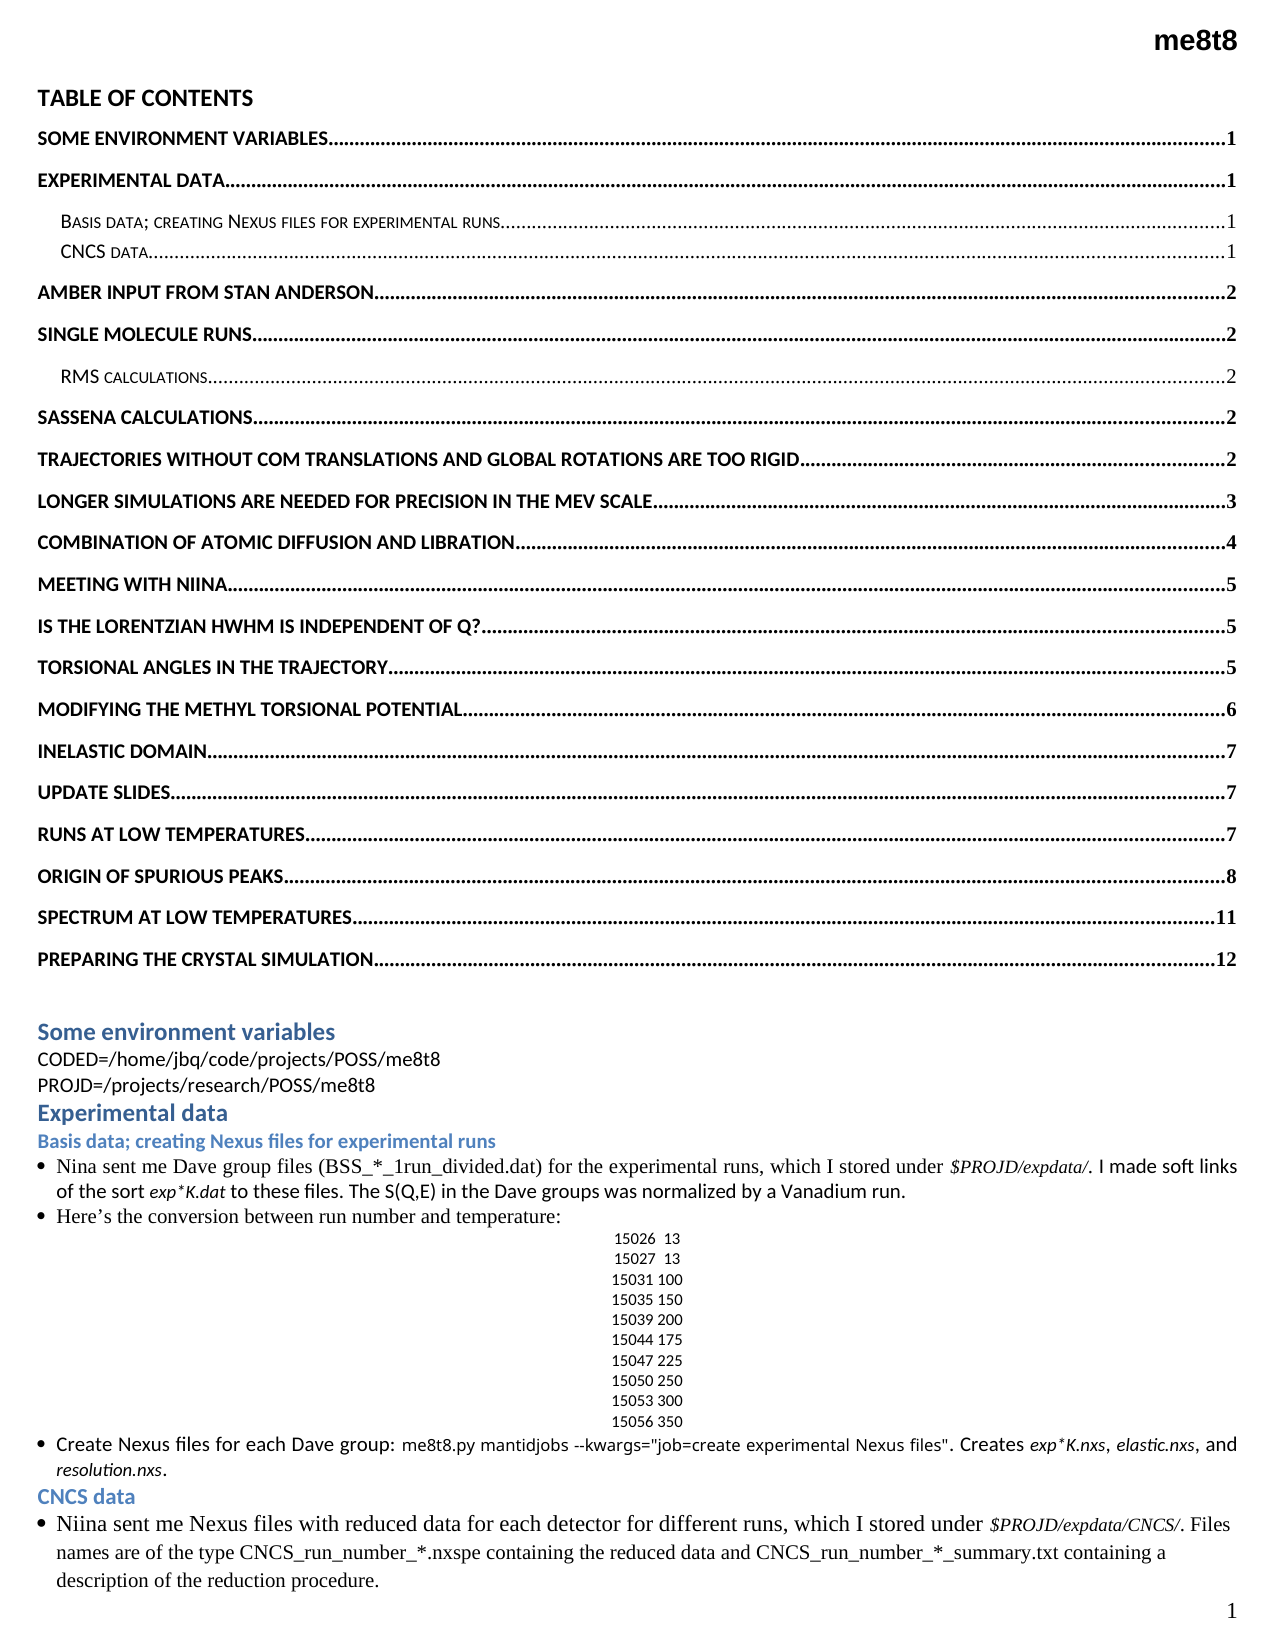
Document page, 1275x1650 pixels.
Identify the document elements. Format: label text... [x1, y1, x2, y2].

text Torsional angles in the trajectory 5 [37, 654, 1237, 680]
list 15056 350 [56, 1411, 1237, 1431]
subtitle Basis data; creating Nexus files for experimental runs [37, 1128, 1237, 1153]
text Single molecule runs 2 [37, 321, 1237, 347]
list 15050 250 [56, 1370, 1237, 1391]
text Runs at Low temperatures 7 [37, 821, 1237, 847]
list 15027 13 [56, 1248, 1237, 1269]
text Origin of spurious peaks 8 [37, 863, 1237, 888]
list Create Nexus files for each Dave group: me8t8.py mantidjobs --kwargs="job=create experimental Nexus files". Creates exp*K.nxs, elastic.nxs, and resolution.nxs. [37, 1431, 1237, 1482]
list 15047 225 [56, 1350, 1237, 1370]
text CNCS data 1 [60, 238, 1237, 263]
subtitle Experimental data [37, 1097, 1237, 1128]
text Sassena calculations 2 [37, 404, 1237, 430]
text Basis data; creating Nexus files for experimental runs 1 [60, 209, 1237, 234]
text Preparing the crystal simulation 12 [37, 946, 1237, 972]
list 15026 13 [56, 1228, 1237, 1248]
text Combination of atomic diffusion and libration 4 [37, 529, 1237, 555]
subtitle CNCS data [37, 1482, 1237, 1510]
text Modifying the Methyl torsional potential 6 [37, 696, 1237, 722]
text Trajectories without COM translations and global rotations are too rigid 2 [37, 446, 1237, 472]
list 15031 100 [56, 1269, 1237, 1289]
text RMS calculations 2 [60, 363, 1237, 388]
list 15053 300 [56, 1391, 1237, 1411]
text Table of Contents [37, 82, 1237, 113]
list Nina sent me Dave group files (BSS_*_1run_divided.dat) for the experimental runs, which I stored under $PROJD/expdata/. I made soft links of the sort exp*K.dat to these files. The S(Q,E) in the Dave groups was normalized by a Vanadium run. [37, 1153, 1237, 1204]
list 15035 150 [56, 1289, 1237, 1309]
text Inelastic domain 7 [37, 738, 1237, 763]
text AMBER input from Stan Anderson 2 [37, 279, 1237, 305]
text Meeting with Niina 5 [37, 571, 1237, 597]
subtitle Some environment variables [37, 1016, 1237, 1046]
text CODED=/home/jbq/code/projects/POSS/me8t8 [37, 1046, 1237, 1072]
text Experimental data 1 [37, 167, 1237, 192]
list Niina sent me Nexus files with reduced data for each detector for different runs, which I stored under $PROJD/expdata/CNCS/. Files names are of the type CNCS_run_number_*.nxspe containing the reduced data and CNCS_run_number_*_summary.txt containing a description of the reduction procedure. [37, 1510, 1237, 1592]
list Here’s the conversion between run number and temperature: [37, 1204, 1237, 1228]
text Update slides 7 [37, 779, 1237, 805]
text Is the Lorentzian HWHM is independent of Q? 5 [37, 613, 1237, 638]
list 15039 200 [56, 1309, 1237, 1330]
text Spectrum at low temperatures 11 [37, 904, 1237, 930]
text Some environment variables 1 [37, 125, 1237, 151]
list 15044 175 [56, 1330, 1237, 1350]
text PROJD=/projects/research/POSS/me8t8 [37, 1072, 1237, 1097]
text Longer simulations are needed for precision in the µeV scale 3 [37, 488, 1237, 513]
